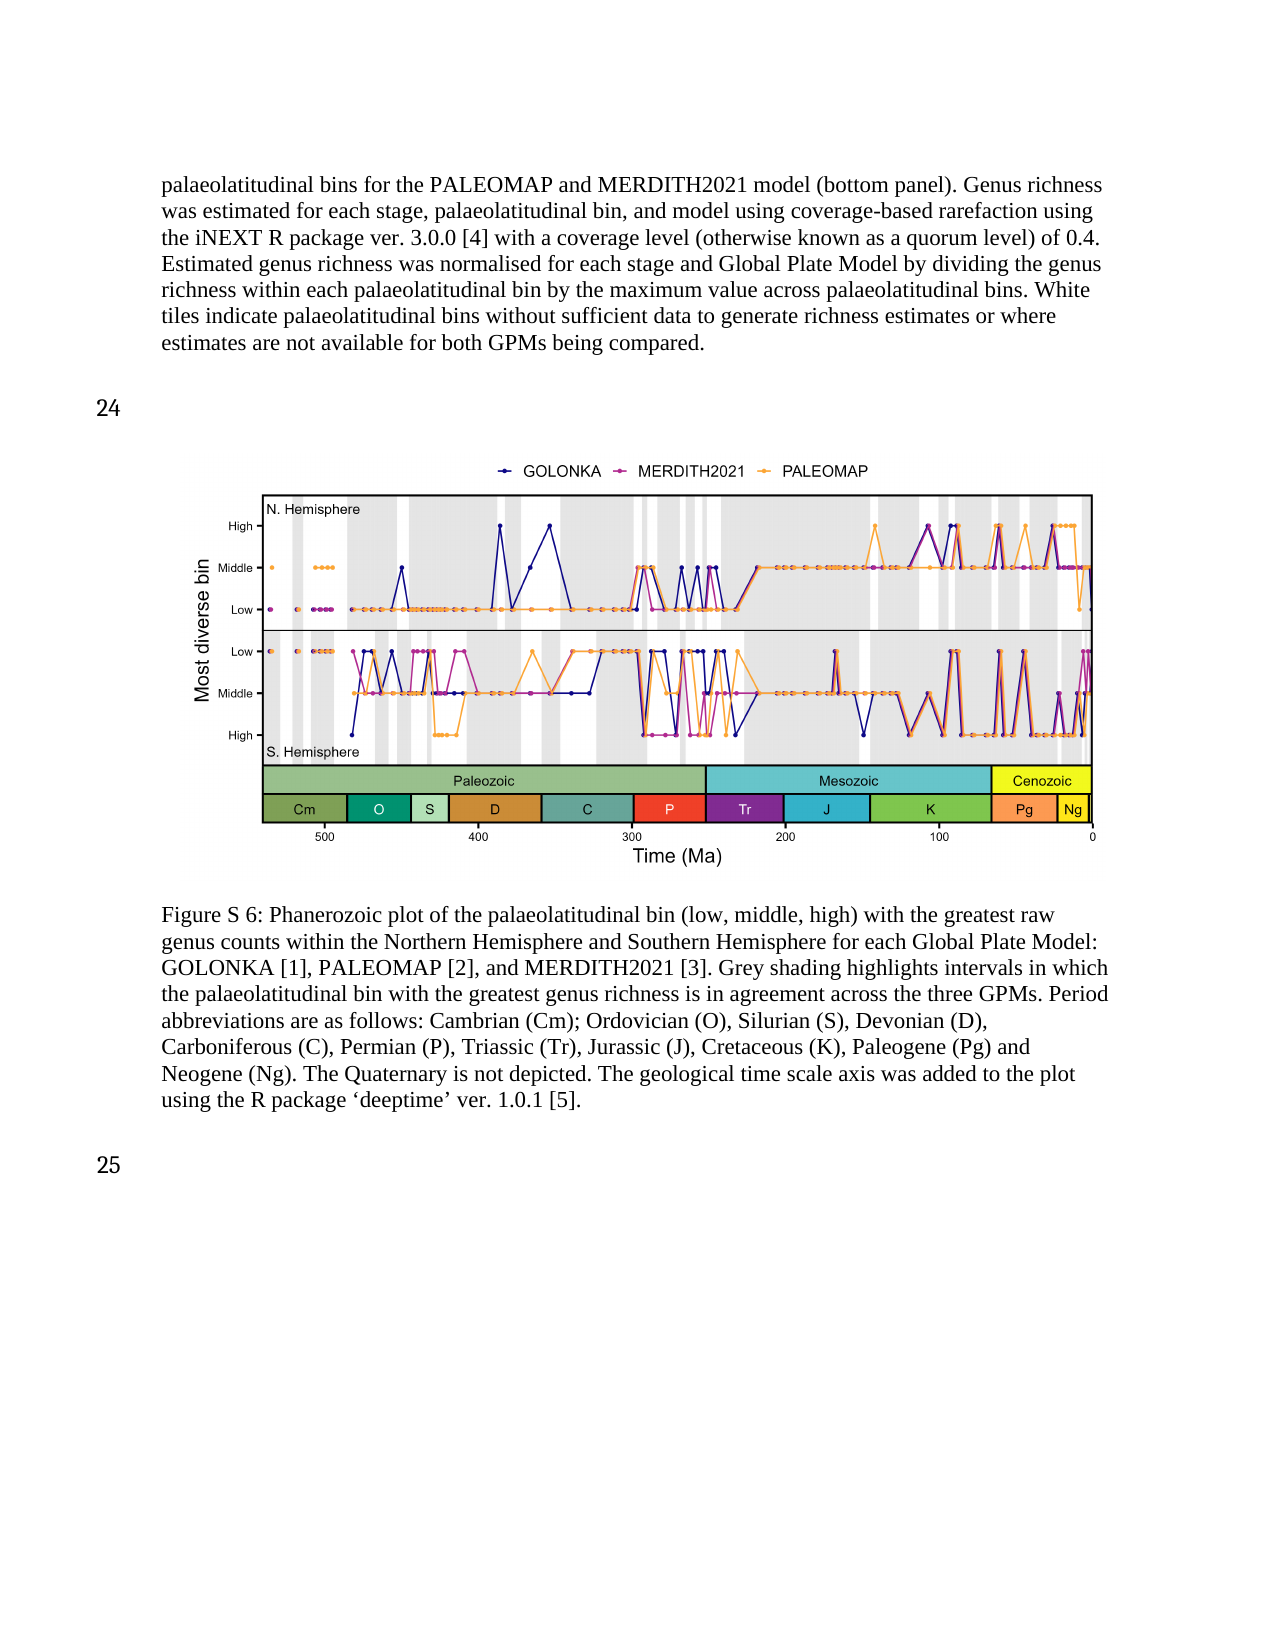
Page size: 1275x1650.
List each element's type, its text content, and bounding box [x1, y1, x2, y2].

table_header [150, 150, 1125, 376]
picture [180, 453, 1107, 881]
table_header Figure S 6: Phanerozoic plot of the palaeolatitudinal bin (low, middle, high) with the greatest raw genus counts within the Northern Hemisphere and Southern Hemisphere for each Global Plate Model: GOLONKA [1], PALEOMAP [2], and MERDITH2021 [3]. Grey shading highlights intervals in which the palaeolatitudinal bin with the greatest genus richness is in agreement across the three GPMs. Period abbreviations are as follows: Cambrian (Cm); Ordovician (O), Silurian (S), Devonian (D), Carboniferous (C), Permian (P), Triassic (Tr), Jurassic (J), Cretaceous (K), Paleogene (Pg) and Neogene (Ng). The Quaternary is not depicted. The geological time scale axis was added to the plot using the R package ‘deeptime’ ver. 1.0.1 [5]. [150, 453, 1125, 1133]
